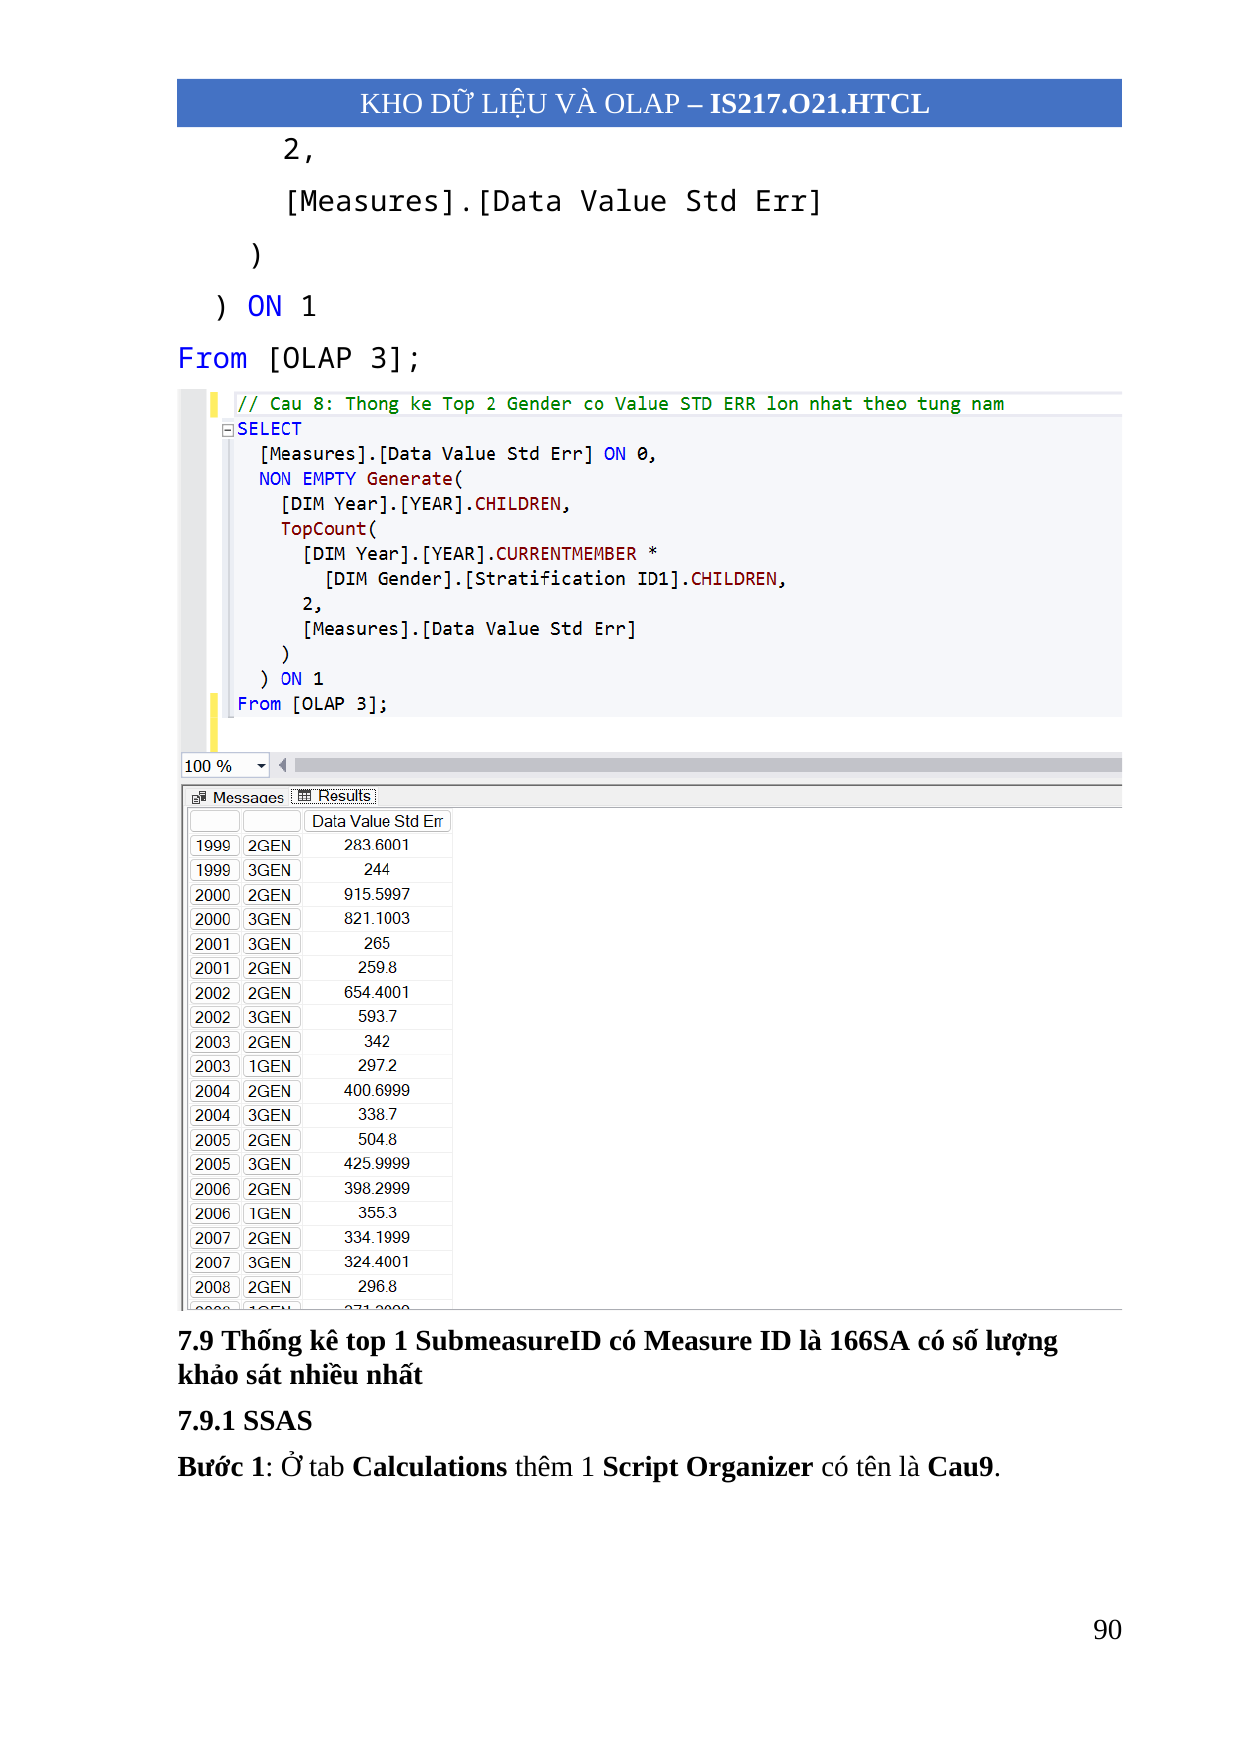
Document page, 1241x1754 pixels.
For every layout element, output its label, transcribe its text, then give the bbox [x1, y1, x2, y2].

text 2, [177, 128, 1122, 168]
subtitle 7.9 Thống kê top 1 SubmeasureID có Measure ID là 166SA có số lượng khảo sát nhiều nhất [177, 1323, 1122, 1390]
picture [177, 389, 1123, 1311]
text From [OLAP 3]; [177, 337, 1122, 377]
text Bước 1: Ở tab Calculations thêm 1 Script Organizer có tên là Cau9. [177, 1449, 1122, 1482]
subtitle 7.9.1 SSAS [177, 1403, 1122, 1436]
text [Measures].[Data Value Std Err] [177, 181, 1122, 220]
text ) ON 1 [177, 285, 1122, 325]
text ) [177, 233, 1122, 273]
